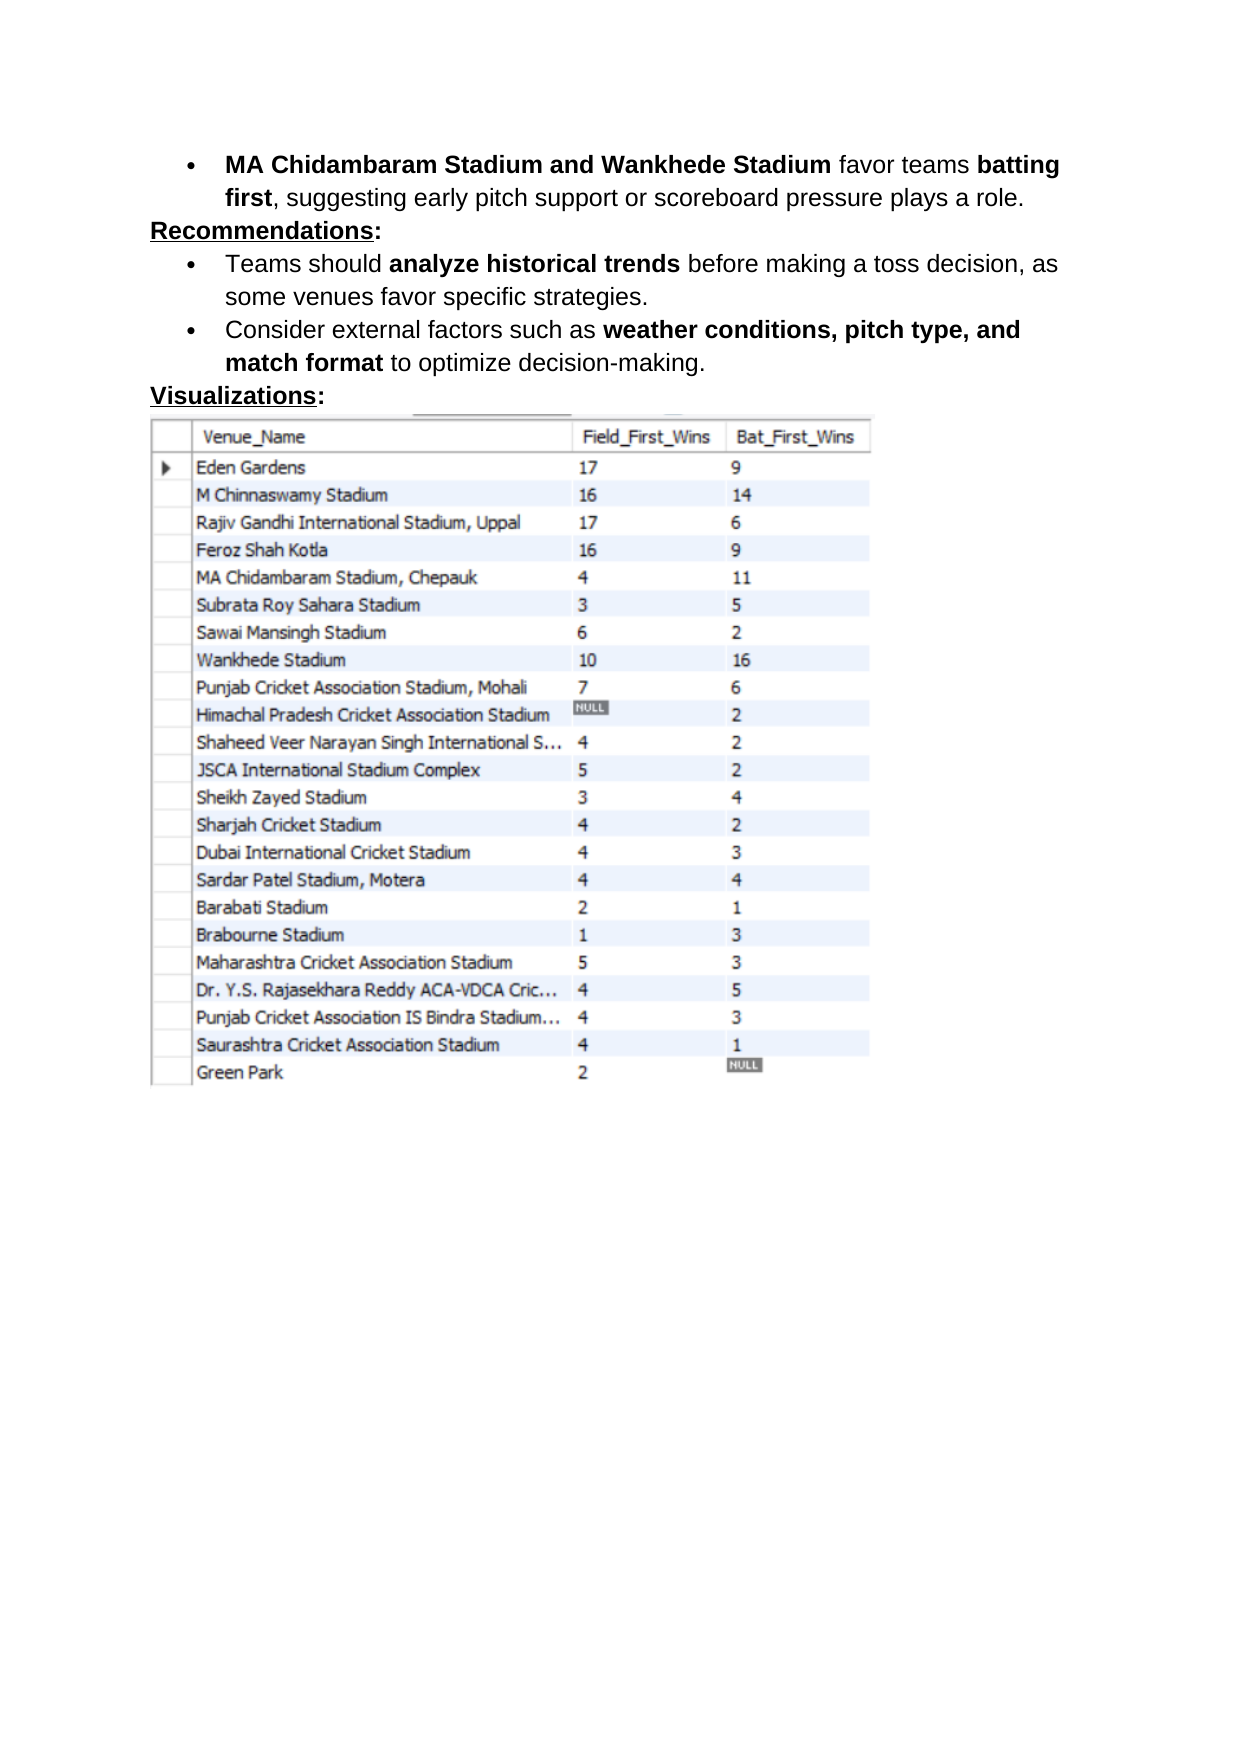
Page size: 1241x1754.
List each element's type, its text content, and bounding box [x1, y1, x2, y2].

picture [150, 414, 876, 1089]
text Visualizations: [150, 381, 1090, 410]
list Teams should analyze historical trends before making a toss decision, as some venues favor specific strategies. [187, 249, 1090, 311]
list MA Chidambaram Stadium and Wankhede Stadium favor teams batting first, suggesting early pitch support or scoreboard pressure plays a role. [187, 150, 1090, 212]
list Consider external factors such as weather conditions, pitch type, and match format to optimize decision-making. [187, 315, 1090, 377]
text Recommendations: [150, 216, 1090, 245]
